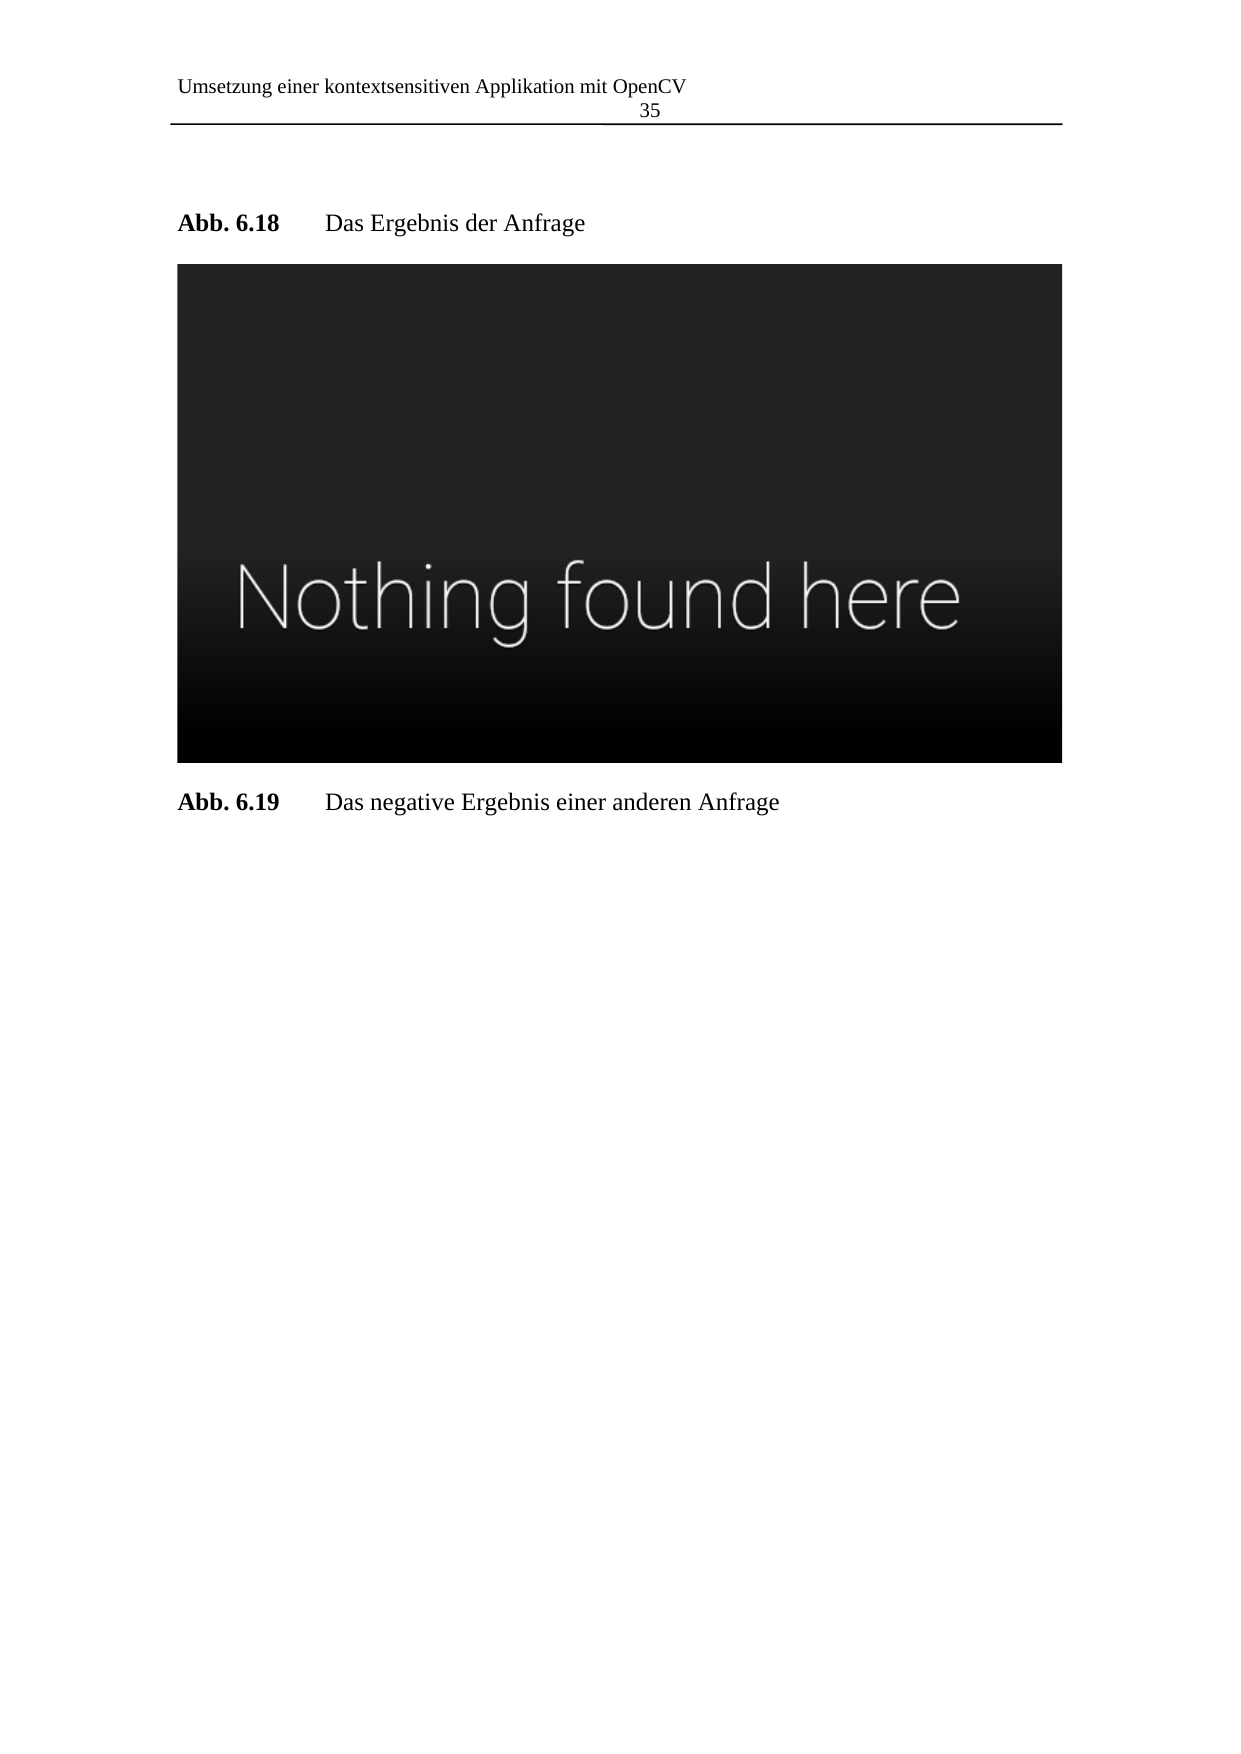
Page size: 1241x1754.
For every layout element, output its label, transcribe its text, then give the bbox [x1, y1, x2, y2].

picture [177, 264, 1063, 763]
